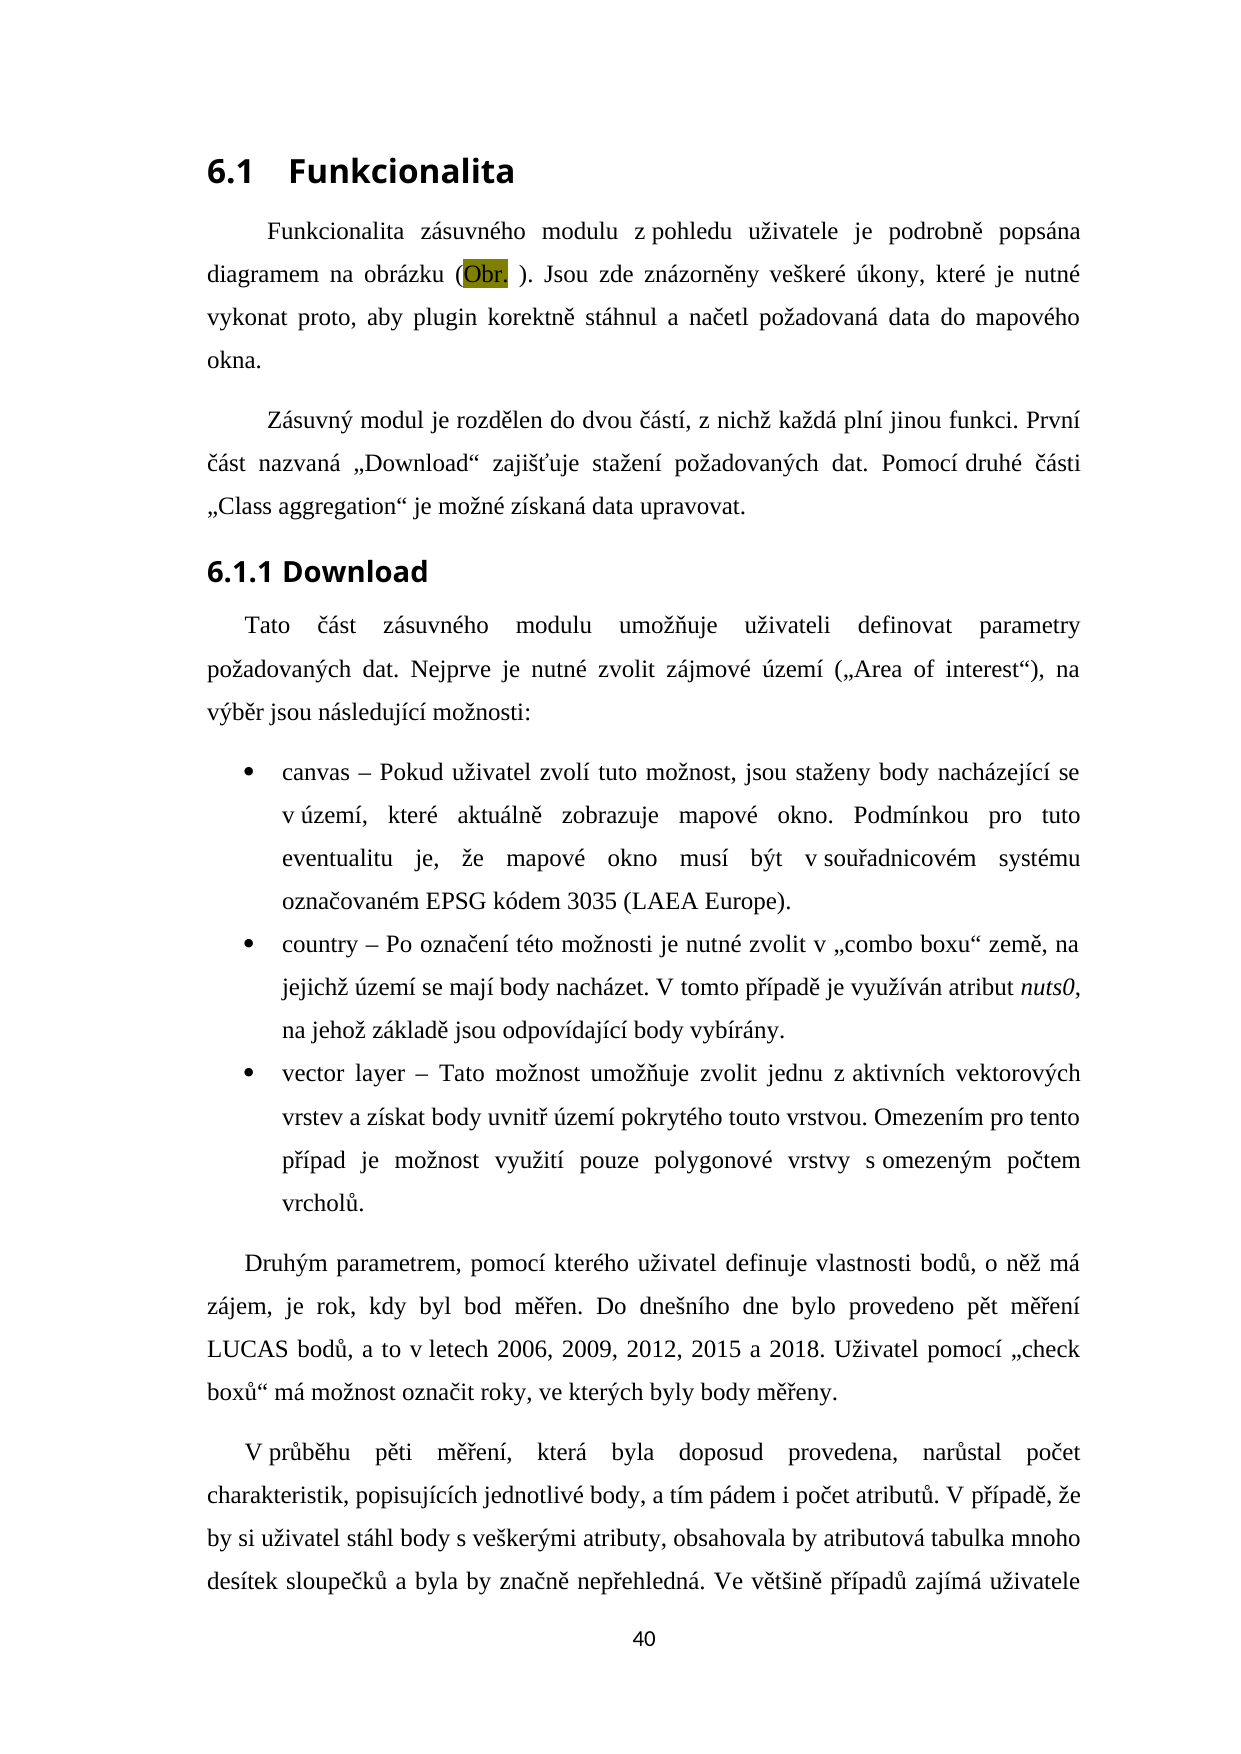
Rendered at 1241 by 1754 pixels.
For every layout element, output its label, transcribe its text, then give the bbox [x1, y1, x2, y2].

text Zásuvný modul je rozdělen do dvou částí, z nichž každá plní jinou funkci. První část nazvaná „Download“ zajišťuje stažení požadovaných dat. Pomocí druhé části „Class aggregation“ je možné získaná data upravovat. [207, 405, 1081, 520]
list canvas – Pokud uživatel zvolí tuto možnost, jsou staženy body nacházející se v území, které aktuálně zobrazuje mapové okno. Podmínkou pro tuto eventualitu je, že mapové okno musí být v souřadnicovém systému označovaném EPSG kódem 3035 (LAEA Europe). [244, 757, 1081, 915]
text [207, 1437, 1081, 1595]
text Druhým parametrem, pomocí kterého uživatel definuje vlastnosti bodů, o něž má zájem, je rok, kdy byl bod měřen. Do dnešního dne bylo provedeno pět měření LUCAS bodů, a to v letech 2006, 2009, 2012, 2015 a 2018. Uživatel pomocí „check boxů“ má možnost označit roky, ve kterých byly body měřeny. [207, 1248, 1081, 1406]
subtitle Funkcionalita [207, 148, 1081, 193]
text Funkcionalita zásuvného modulu z pohledu uživatele je podrobně popsána diagramem na obrázku (Obr. ). Jsou zde znázorněny veškeré úkony, které je nutné vykonat proto, aby plugin korektně stáhnul a načetl požadovaná data do mapového okna. [207, 216, 1081, 374]
text Tato část zásuvného modulu umožňuje uživateli definovat parametry požadovaných dat. Nejprve je nutné zvolit zájmové území („Area of interest“), na výběr jsou následující možnosti: [207, 611, 1081, 726]
list vector layer – Tato možnost umožňuje zvolit jednu z aktivních vektorových vrstev a získat body uvnitř území pokrytého touto vrstvou. Omezením pro tento případ je možnost využití pouze polygonové vrstvy s omezeným počtem vrcholů. [244, 1058, 1081, 1217]
subtitle Download [207, 551, 1081, 591]
list country – Po označení této možnosti je nutné zvolit v „combo boxu“ země, na jejichž území se mají body nacházet. V tomto případě je využíván atribut nuts0, na jehož základě jsou odpovídající body vybírány. [244, 929, 1081, 1044]
